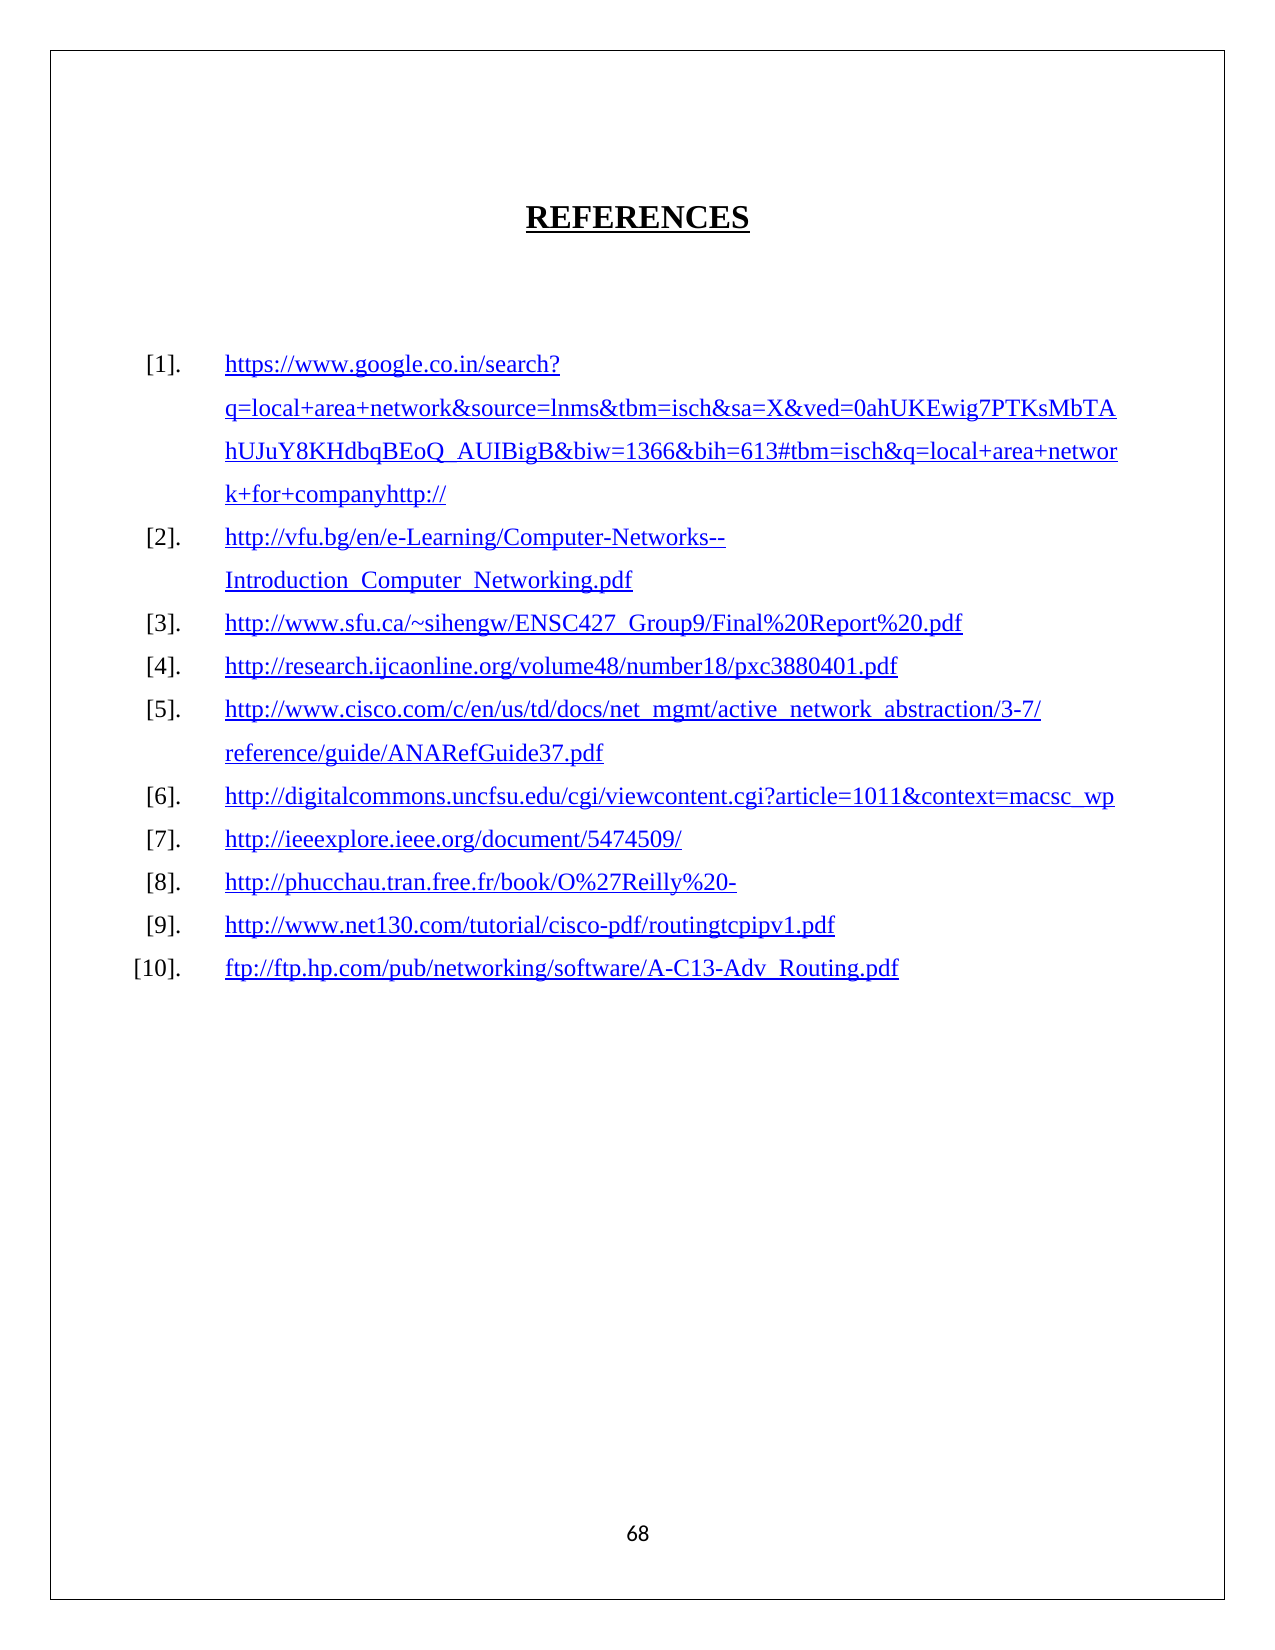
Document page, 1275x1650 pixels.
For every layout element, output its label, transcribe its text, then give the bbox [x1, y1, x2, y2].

list http://phucchau.tran.free.fr/book/O%27Reilly%20- [187, 867, 1125, 896]
list http://ieeexplore.ieee.org/document/5474509/ [187, 824, 1125, 853]
text REFERENCES [150, 198, 1125, 236]
list http://digitalcommons.uncfsu.edu/cgi/viewcontent.cgi?article=1011&context=macsc_wp [187, 781, 1125, 809]
list http://vfu.bg/en/e-Learning/Computer-Networks--Introduction_Computer_Networking.pdf [187, 522, 1125, 594]
list ftp://ftp.hp.com/pub/networking/software/A-C13-Adv_Routing.pdf [187, 953, 1125, 982]
list http://www.net130.com/tutorial/cisco-pdf/routingtcpipv1.pdf [187, 910, 1125, 939]
list https://www.google.co.in/search?q=local+area+network&source=lnms&tbm=isch&sa=X&ved=0ahUKEwig7PTKsMbTAhUJuY8KHdbqBEoQ_AUIBigB&biw=1366&bih=613#tbm=isch&q=local+area+network+for+companyhttp:// [187, 349, 1125, 508]
list http://research.ijcaonline.org/volume48/number18/pxc3880401.pdf [187, 651, 1125, 680]
list http://www.cisco.com/c/en/us/td/docs/net_mgmt/active_network_abstraction/3-7/reference/guide/ANARefGuide37.pdf [187, 694, 1125, 766]
list http://www.sfu.ca/~sihengw/ENSC427_Group9/Final%20Report%20.pdf [187, 608, 1125, 637]
